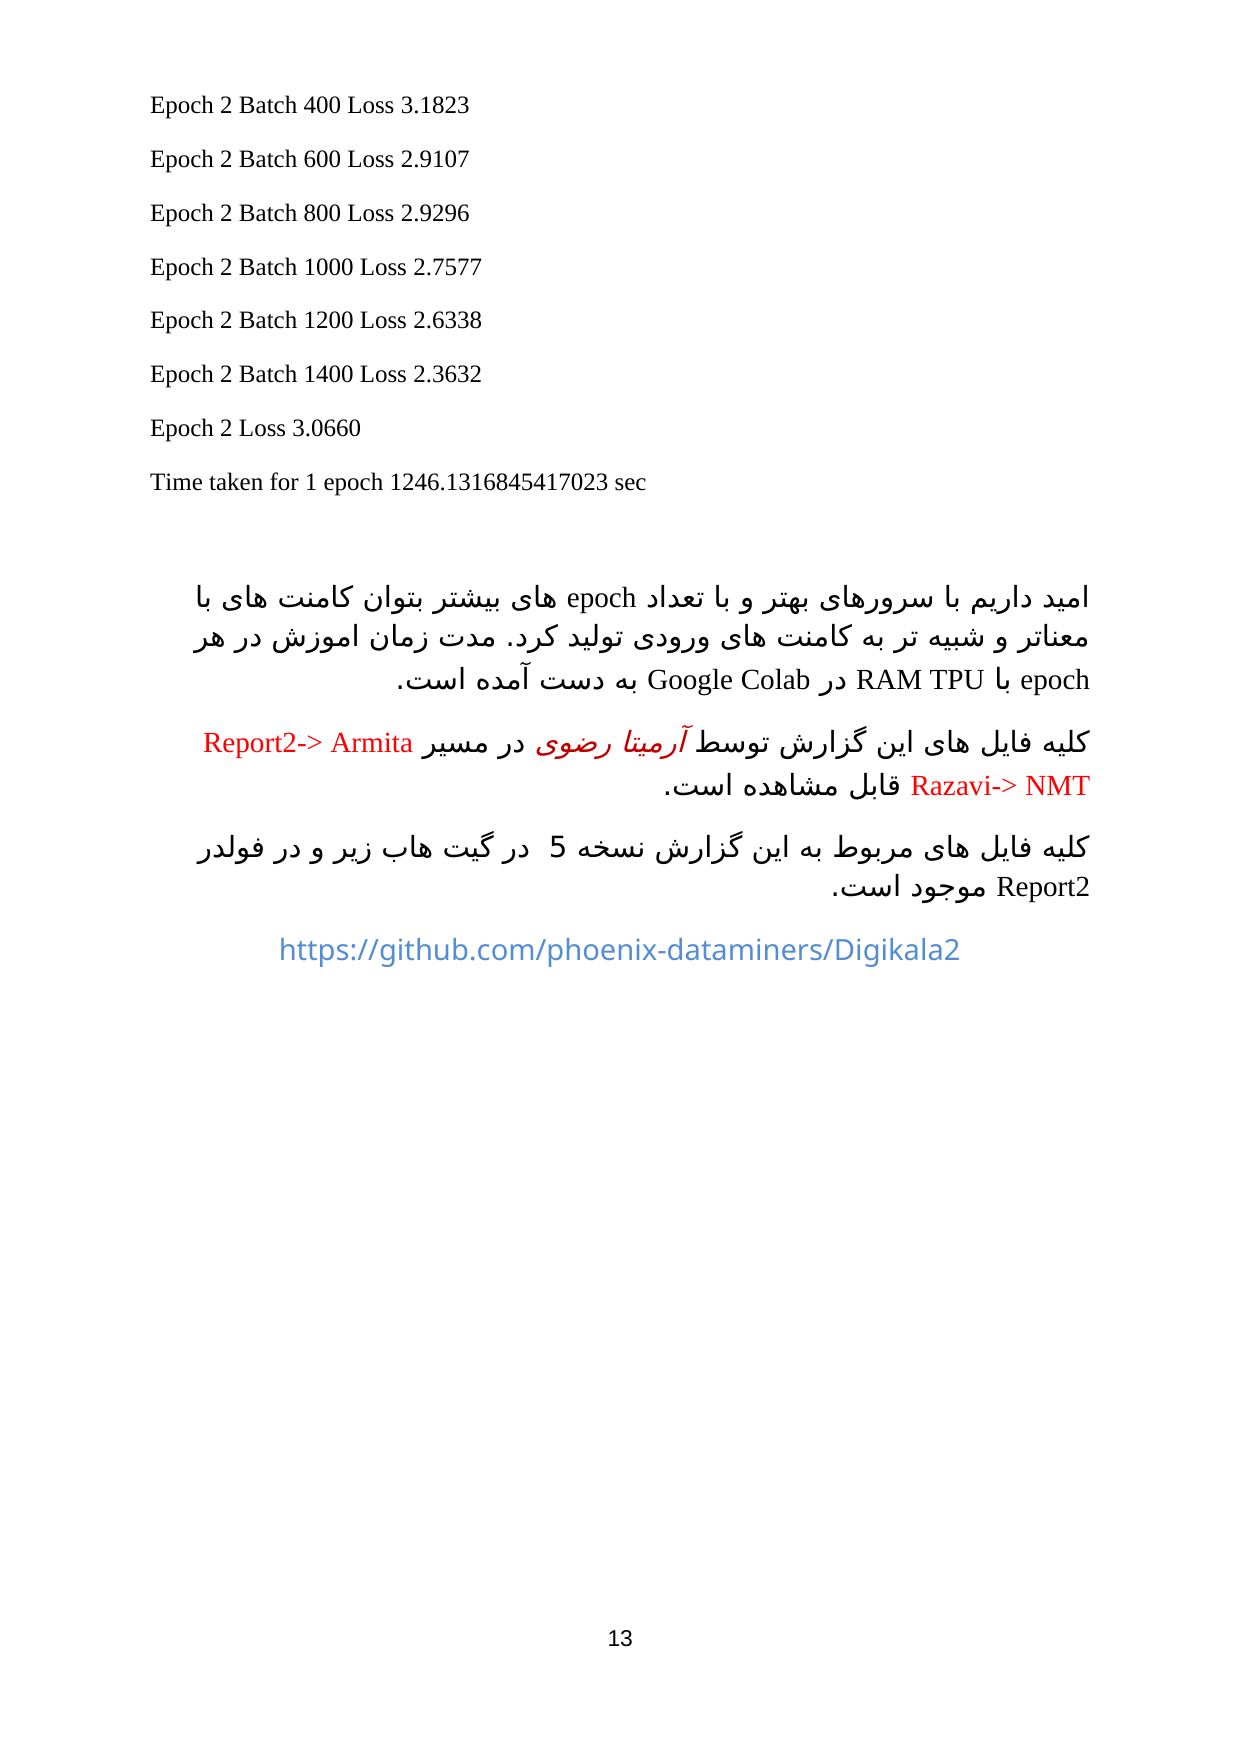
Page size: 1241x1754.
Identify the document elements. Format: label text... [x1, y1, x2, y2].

text Epoch 2 Batch 1200 Loss 2.6338 [150, 305, 1090, 334]
text Epoch 2 Batch 1000 Loss 2.7577 [150, 252, 1090, 280]
text https://github.com/phoenix-dataminers/Digikala2 [150, 929, 1090, 969]
text Epoch 2 Batch 800 Loss 2.9296 [150, 198, 1090, 226]
text Epoch 2 Loss 3.0660 [150, 413, 1090, 442]
text امید داریم با سرورهای بهتر و با تعداد epoch های بیشتر بتوان کامنت های با معناتر و شبیه تر به کامنت های ورودی تولید کرد. مدت زمان اموزش در هر epoch با RAM TPU در Google Colab به دست آمده است. [150, 580, 1090, 698]
text Epoch 2 Batch 1400 Loss 2.3632 [150, 359, 1090, 388]
text Epoch 2 Batch 600 Loss 2.9107 [150, 144, 1090, 173]
text Time taken for 1 epoch 1246.1316845417023 sec [150, 467, 1090, 496]
text کلیه فایل های مربوط به این گزارش نسخه 5 در گیت هاب زیر و در فولدر Report2 موجود است. [150, 830, 1090, 903]
text Epoch 2 Batch 400 Loss 3.1823 [150, 90, 1090, 119]
text کلیه فایل های این گزارش توسط آرمیتا رضوی در مسیر Report2-> Armita Razavi-> NMT قابل مشاهده است. [150, 725, 1090, 804]
